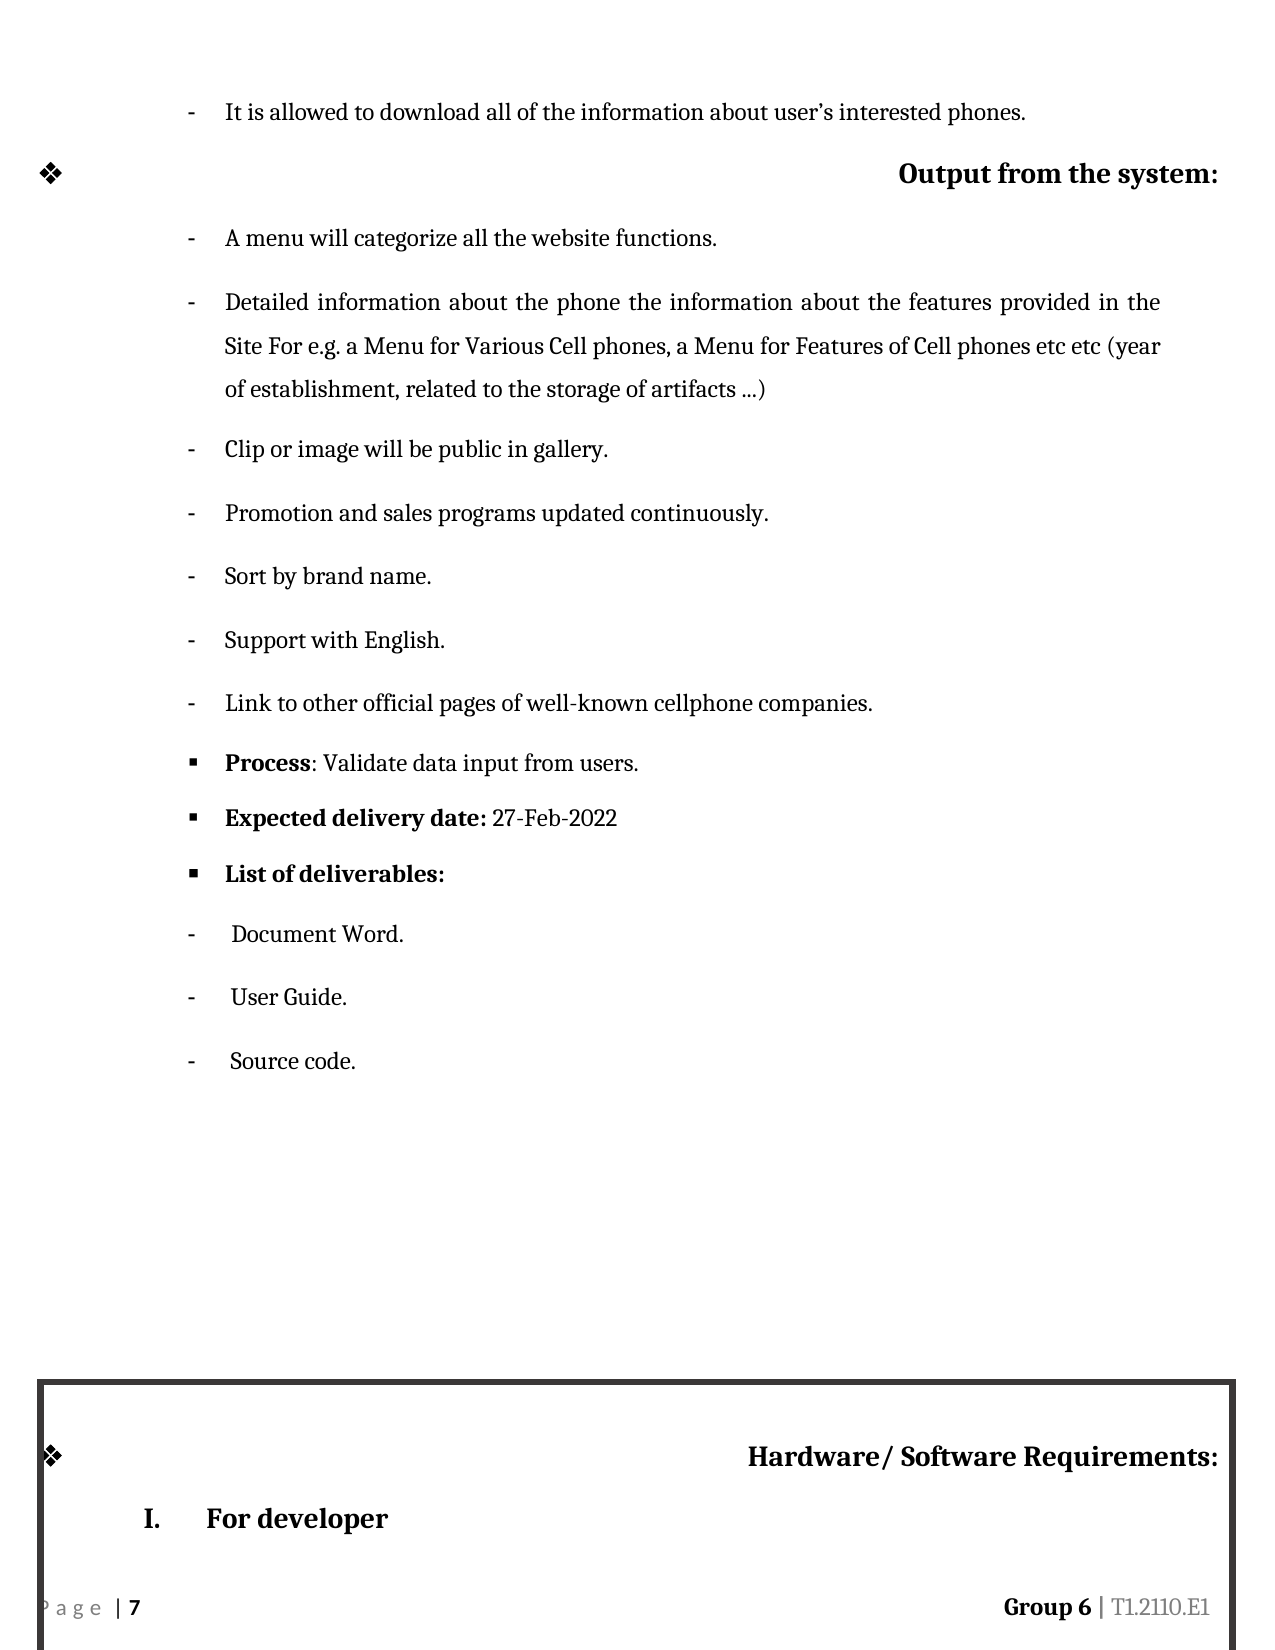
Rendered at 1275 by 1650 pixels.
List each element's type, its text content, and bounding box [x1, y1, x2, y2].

list List of deliverables: [187, 860, 1237, 888]
list Promotion and sales programs updated continuously. [187, 494, 1162, 528]
list Output from the system: [37, 157, 1237, 191]
list For developer [160, 1503, 1229, 1536]
list Document Word. [187, 915, 1162, 949]
list Link to other official pages of well-known cellphone companies. [187, 685, 1162, 719]
list User Guide. [187, 979, 1162, 1013]
list Clip or image will be public in gallery. [187, 431, 1162, 465]
list Process: Validate data input from users. [187, 748, 1237, 777]
list Support with English. [187, 621, 1162, 656]
list Sort by brand name. [187, 558, 1162, 592]
list It is allowed to download all of the information about user’s interested phones. [187, 94, 1162, 128]
list Hardware/ Software Requirements: [44, 1440, 1229, 1473]
list Detailed information about the phone the information about the features provided in the Site For e.g. a Menu for Various Cell phones, a Menu for Features of Cell phones etc etc (year of establishment, related to the storage of artifacts ...) [187, 284, 1162, 404]
list A menu will categorize all the website functions. [187, 220, 1162, 254]
list Expected delivery date: 27-Feb-2022 [187, 804, 1237, 833]
list Source code. [187, 1042, 1162, 1077]
